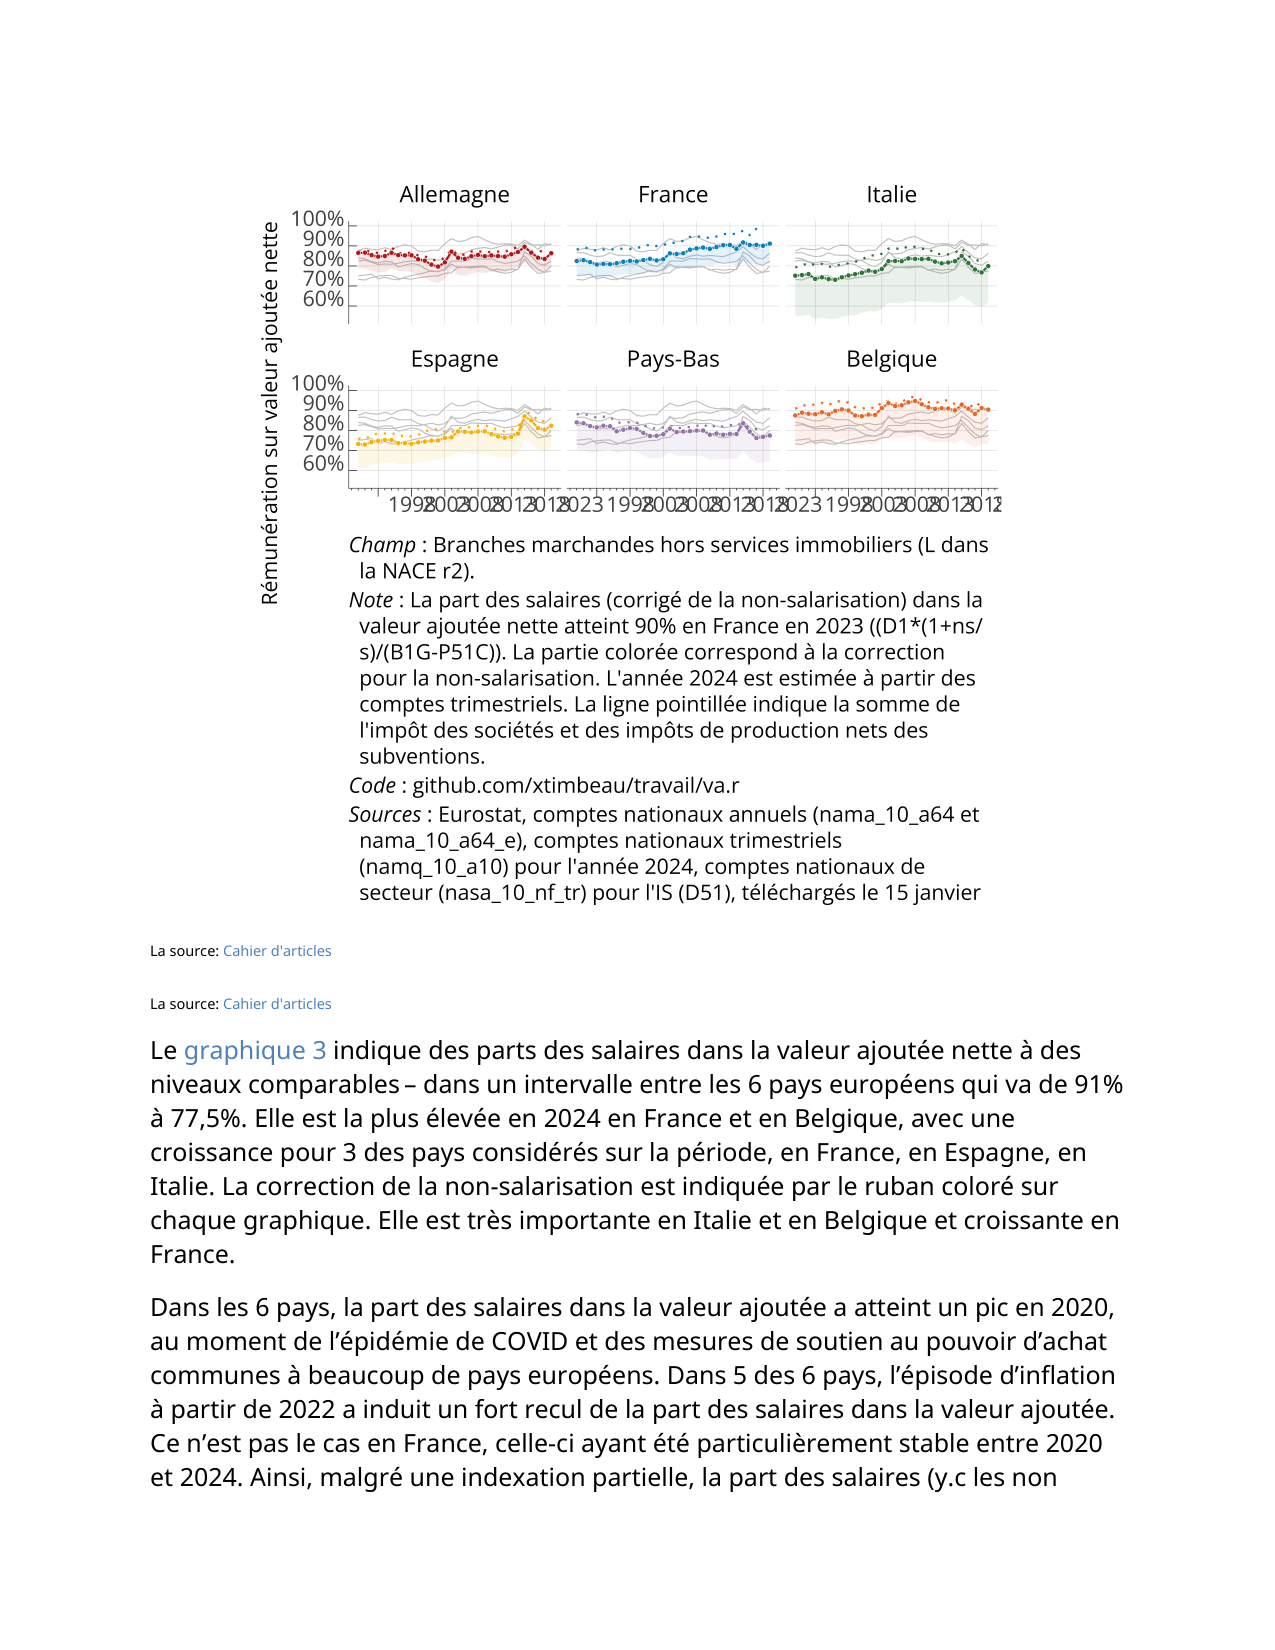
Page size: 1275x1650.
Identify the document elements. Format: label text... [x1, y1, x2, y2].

text Le graphique 3 indique des parts des salaires dans la valeur ajoutée nette à des niveaux comparables – dans un intervalle entre les 6 pays européens qui va de 91% à 77,5%. Elle est la plus élevée en 2024 en France et en Belgique, avec une croissance pour 3 des pays considérés sur la période, en France, en Espagne, en Italie. La correction de la non-salarisation est indiquée par le ruban coloré sur chaque graphique. Elle est très importante en Italie et en Belgique et croissante en France. [150, 1032, 1125, 1271]
text La source: Cahier d'articles [150, 980, 1125, 1014]
text La source: Cahier d'articles [150, 927, 1125, 961]
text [150, 1290, 1125, 1494]
picture [251, 153, 1002, 905]
table_header Graphique 3. Rémunération du travail dans la valeur ajoutée nette [139, 150, 1114, 908]
